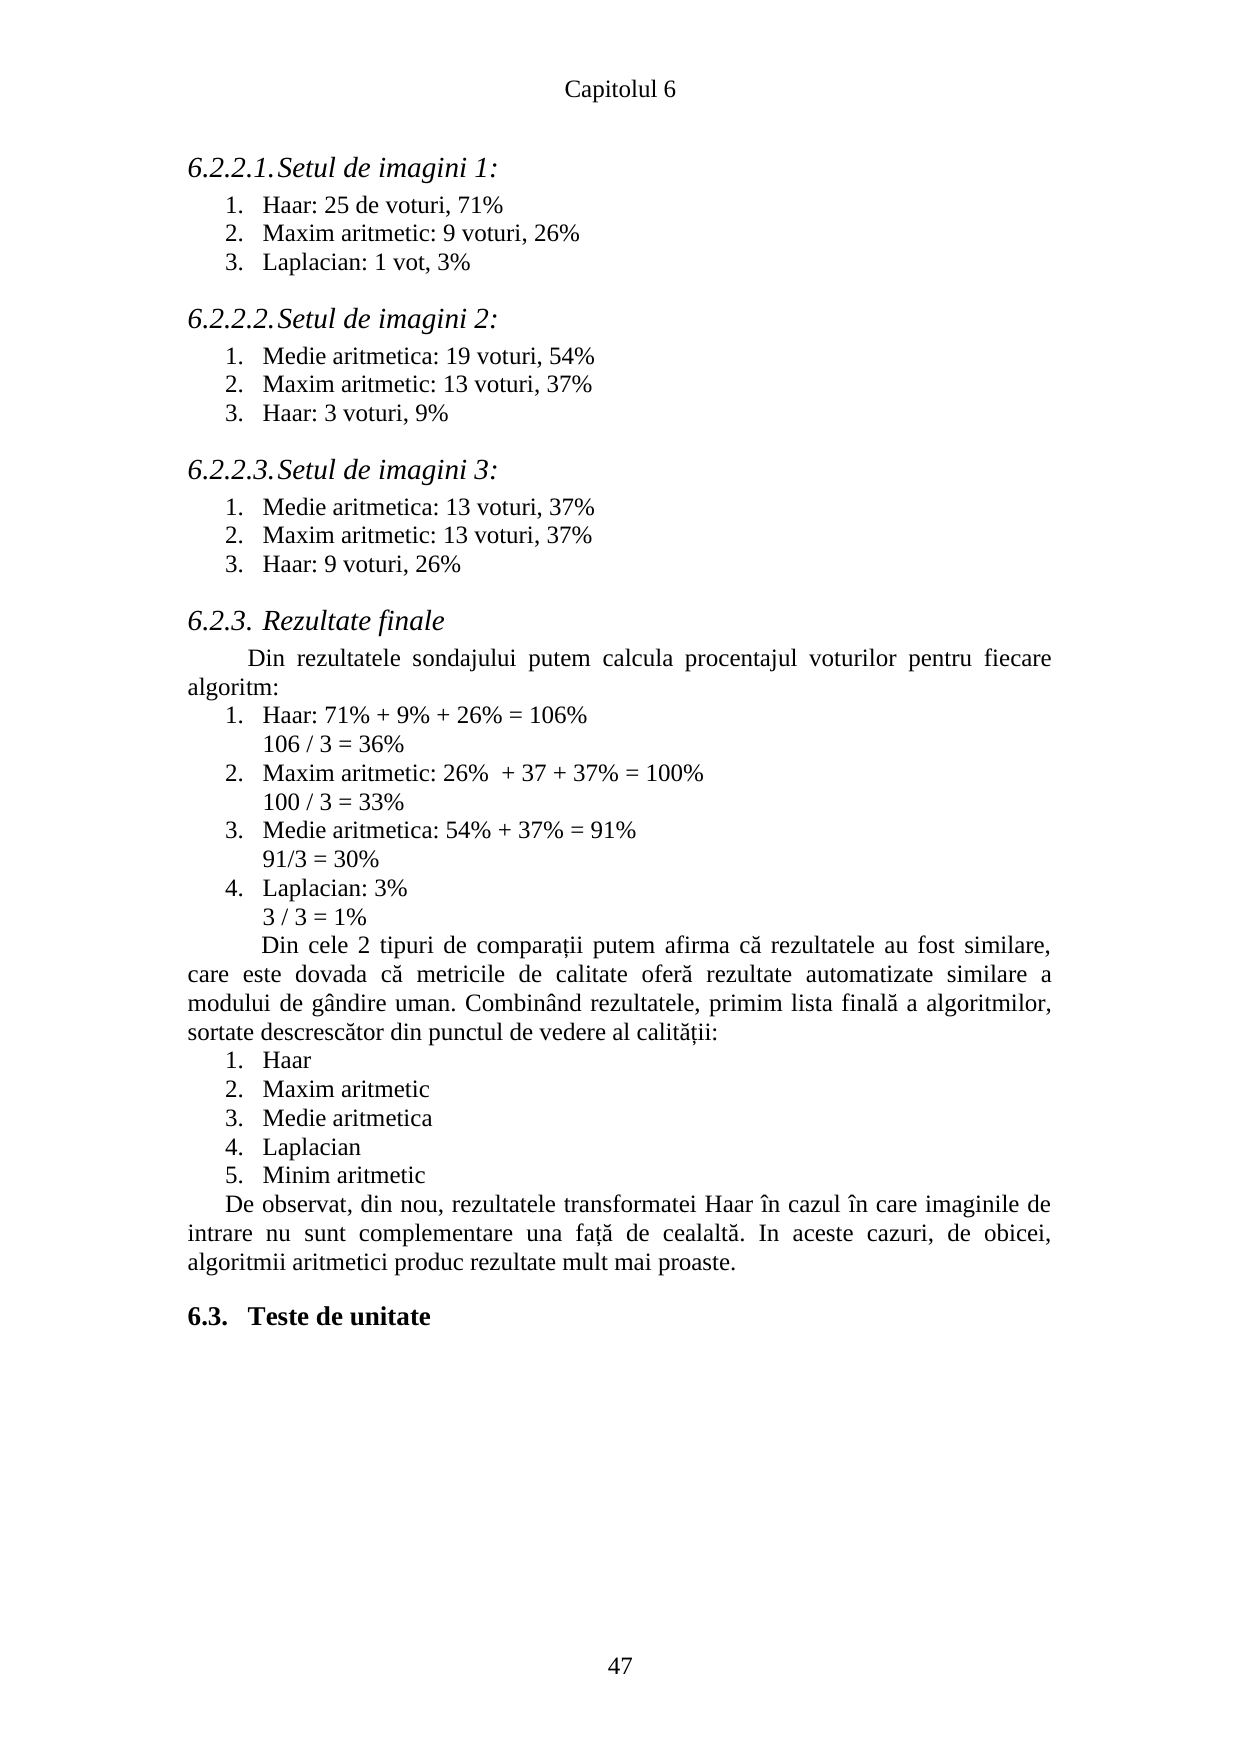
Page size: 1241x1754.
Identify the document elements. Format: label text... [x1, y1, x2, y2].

text De observat, din nou, rezultatele transformatei Haar în cazul în care imaginile de intrare nu sunt complementare una față de cealaltă. In aceste cazuri, de obicei, algoritmii aritmetici produc rezultate mult mai proaste. [187, 1189, 1053, 1275]
list 3 / 3 = 1% [262, 902, 1053, 930]
list Laplacian: 3% [225, 873, 1053, 902]
list Haar: 71% + 9% + 26% = 106% [225, 700, 1053, 729]
list Medie aritmetica: 13 voturi, 37% [225, 492, 1053, 521]
list Haar: 25 de voturi, 71% [225, 190, 1053, 218]
list Laplacian: 1 vot, 3% [225, 247, 1053, 276]
list 106 / 3 = 36% [262, 729, 1053, 758]
list Maxim aritmetic: 9 voturi, 26% [225, 218, 1053, 247]
subtitle Setul de imagini 3: [187, 452, 1053, 486]
list 100 / 3 = 33% [262, 787, 1053, 815]
list Medie aritmetica [225, 1103, 1053, 1132]
subtitle Teste de unitate [187, 1300, 1053, 1332]
list Maxim aritmetic: 13 voturi, 37% [225, 521, 1053, 549]
text Din cele 2 tipuri de comparații putem afirma că rezultatele au fost similare, care este dovada că metricile de calitate oferă rezultate automatizate similare a modului de gândire uman. Combinând rezultatele, primim lista finală a algoritmilor, sortate descrescător din punctul de vedere al calității: [187, 930, 1053, 1045]
list Haar: 3 voturi, 9% [225, 398, 1053, 427]
list Laplacian [225, 1132, 1053, 1160]
list Minim aritmetic [225, 1160, 1053, 1189]
list Medie aritmetica: 54% + 37% = 91% [225, 815, 1053, 844]
list Maxim aritmetic: 13 voturi, 37% [225, 369, 1053, 398]
list Medie aritmetica: 19 voturi, 54% [225, 341, 1053, 369]
list Haar [225, 1045, 1053, 1074]
list Maxim aritmetic: 26% + 37 + 37% = 100% [225, 758, 1053, 787]
subtitle Rezultate finale [187, 603, 1053, 637]
text Din rezultatele sondajului putem calcula procentajul voturilor pentru fiecare algoritm: [187, 643, 1053, 700]
subtitle Setul de imagini 2: [187, 301, 1053, 334]
list Haar: 9 voturi, 26% [225, 549, 1053, 578]
list 91/3 = 30% [262, 844, 1053, 873]
list Maxim aritmetic [225, 1074, 1053, 1103]
subtitle Setul de imagini 1: [187, 150, 1053, 183]
